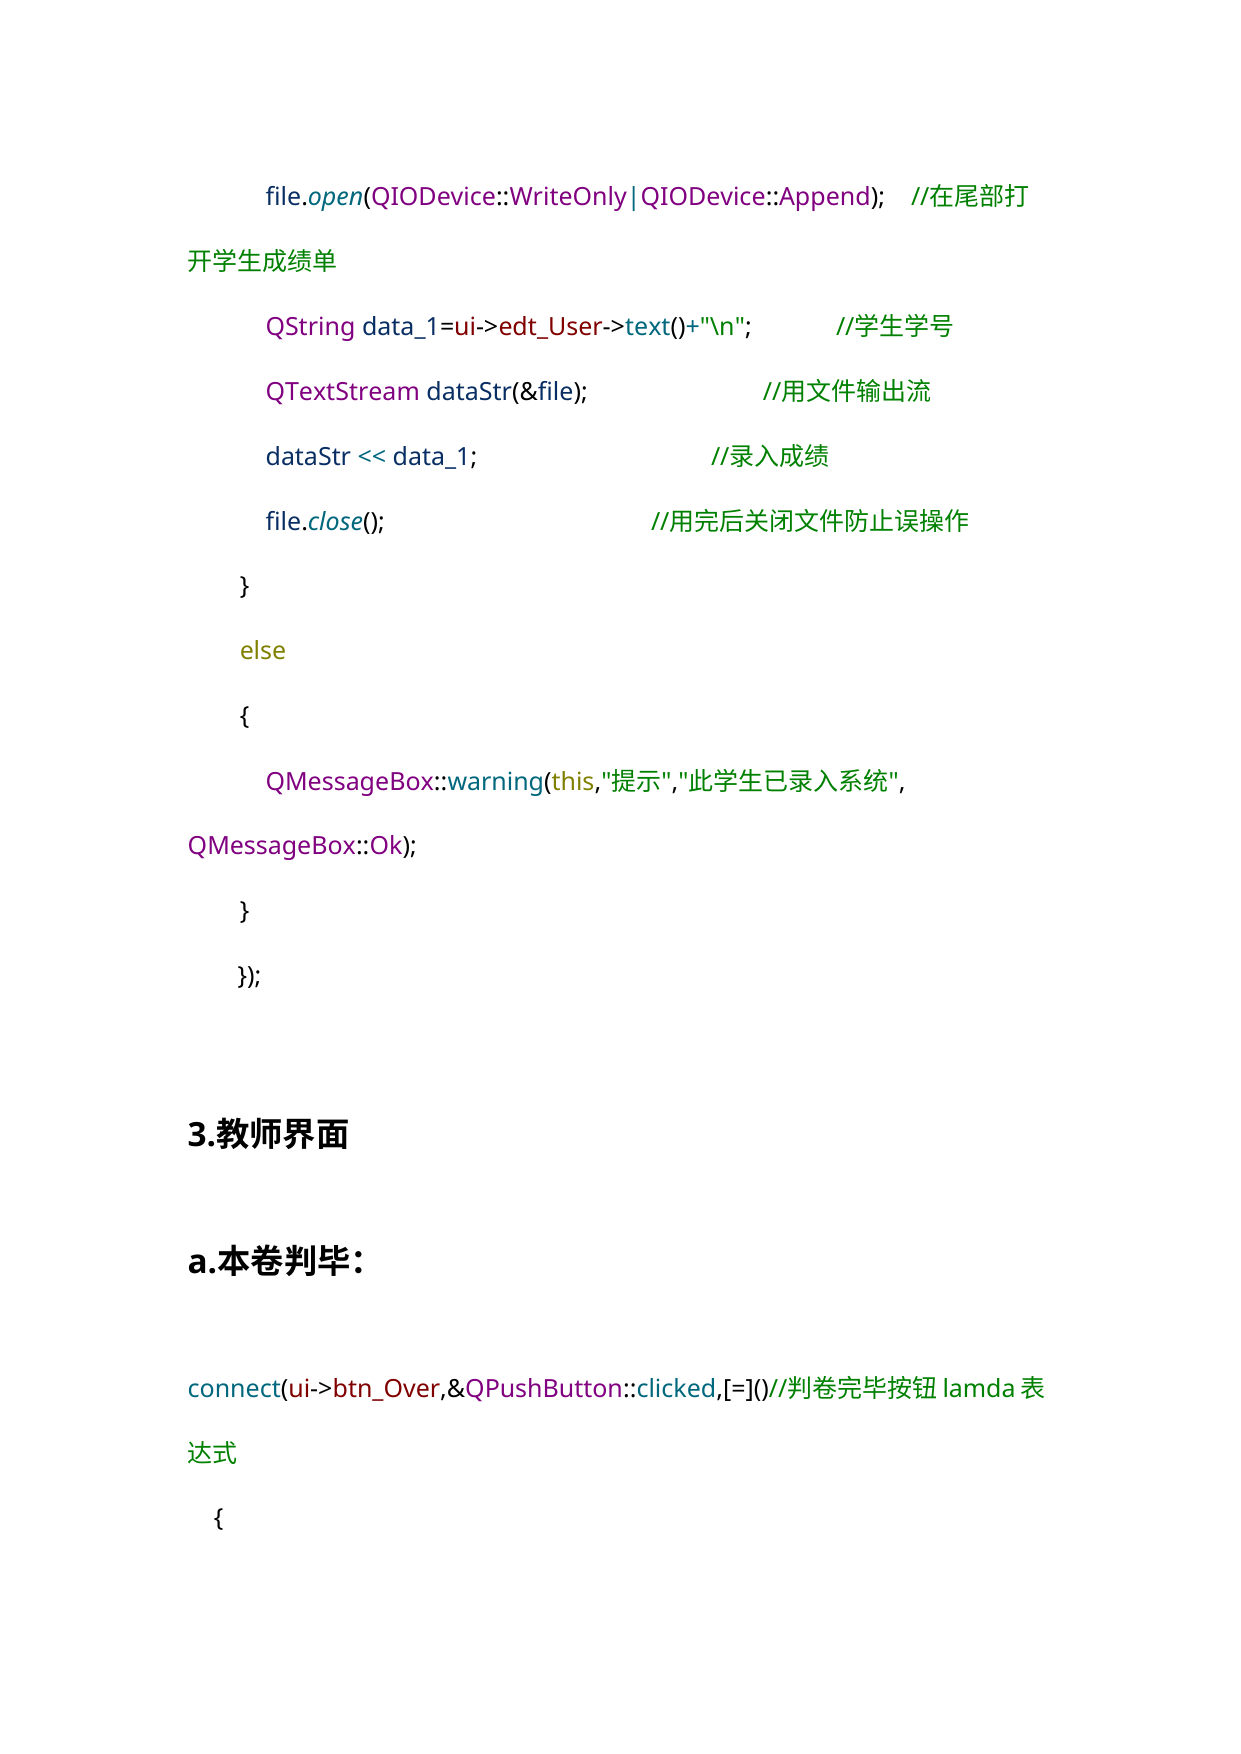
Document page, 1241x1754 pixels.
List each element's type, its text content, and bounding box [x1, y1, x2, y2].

text }); [187, 942, 1053, 1007]
text } [187, 877, 1053, 942]
text } [187, 552, 1053, 617]
text { [187, 1484, 1053, 1549]
text file.close(); //用完后关闭文件防止误操作 [187, 487, 1053, 552]
text file.open(QIODevice::WriteOnly|QIODevice::Append); //在尾部打开学生成绩单 [187, 162, 1053, 292]
text dataStr << data_1; //录入成绩 [187, 422, 1053, 487]
subtitle 3.教师界面 [187, 1099, 1053, 1164]
text QMessageBox::warning(this,"提示","此学生已录入系统",QMessageBox::Ok); [187, 747, 1053, 877]
text { [187, 682, 1053, 747]
text QString data_1=ui->edt_User->text()+"\n"; //学生学号 [187, 292, 1053, 357]
text else [187, 617, 1053, 682]
text connect(ui->btn_Over,&QPushButton::clicked,[=]()//判卷完毕按钮lamda表达式 [187, 1354, 1053, 1484]
subtitle a.本卷判毕： [187, 1226, 1053, 1291]
text QTextStream dataStr(&file); //用文件输出流 [187, 357, 1053, 422]
